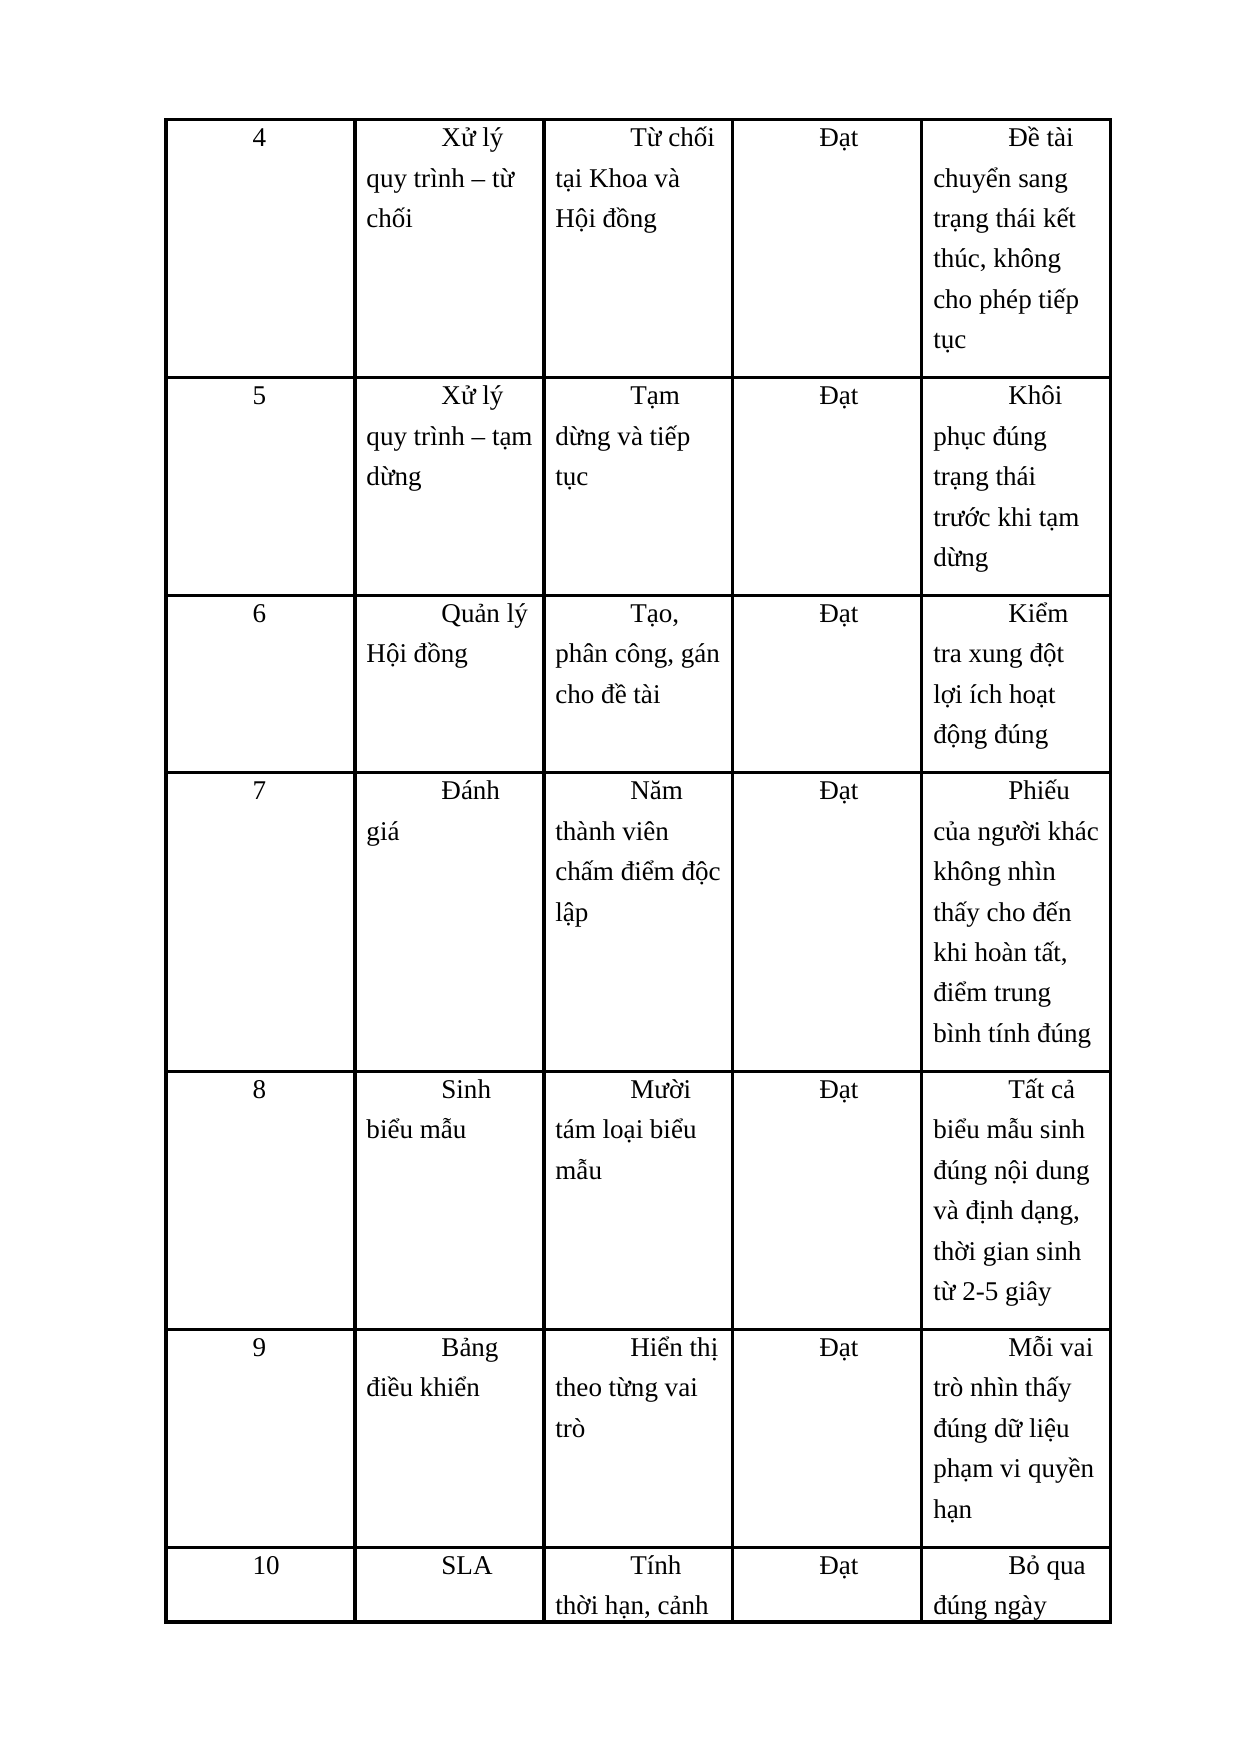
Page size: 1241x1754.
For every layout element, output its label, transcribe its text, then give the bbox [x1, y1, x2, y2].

table_cell Đạt [734, 597, 920, 771]
table_cell 6 [168, 597, 353, 771]
table_cell Quản lý Hội đồng [357, 597, 542, 771]
table_cell Phiếu của người khác không nhìn thấy cho đến khi hoàn tất, điểm trung bình tính đúng [923, 774, 1109, 1070]
table_cell Năm thành viên chấm điểm độc lập [546, 774, 731, 1070]
table_cell Đạt [734, 1549, 920, 1620]
table_cell Đề tài chuyển sang trạng thái kết thúc, không cho phép tiếp tục [923, 121, 1109, 376]
table_cell Hiển thị theo từng vai trò [546, 1331, 731, 1546]
table_cell Đạt [734, 121, 920, 376]
table_cell Kiểm tra xung đột lợi ích hoạt động đúng [923, 597, 1109, 771]
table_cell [923, 1549, 1109, 1620]
table_cell Đạt [734, 1073, 920, 1328]
table_cell 7 [168, 774, 353, 1070]
table_cell Mười tám loại biểu mẫu [546, 1073, 731, 1328]
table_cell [546, 1549, 731, 1620]
table_cell 4 [168, 121, 353, 376]
table_cell Sinh biểu mẫu [357, 1073, 542, 1328]
table_cell Đạt [734, 774, 920, 1070]
table_cell 9 [168, 1331, 353, 1546]
table_cell Tạm dừng và tiếp tục [546, 379, 731, 594]
table_cell Từ chối tại Khoa và Hội đồng [546, 121, 731, 376]
table_cell Khôi phục đúng trạng thái trước khi tạm dừng [923, 379, 1109, 594]
table_cell Tất cả biểu mẫu sinh đúng nội dung và định dạng, thời gian sinh từ 2-5 giây [923, 1073, 1109, 1328]
table_cell Đánh giá [357, 774, 542, 1070]
table_cell Đạt [734, 1331, 920, 1546]
table_cell 8 [168, 1073, 353, 1328]
table_cell Xử lý quy trình – từ chối [357, 121, 542, 376]
table_cell Bảng điều khiển [357, 1331, 542, 1546]
table_cell 5 [168, 379, 353, 594]
table_cell SLA [357, 1549, 542, 1620]
table_cell Xử lý quy trình – tạm dừng [357, 379, 542, 594]
table_cell 10 [168, 1549, 353, 1620]
table_cell Mỗi vai trò nhìn thấy đúng dữ liệu phạm vi quyền hạn [923, 1331, 1109, 1546]
table_cell Đạt [734, 379, 920, 594]
table_cell Tạo, phân công, gán cho đề tài [546, 597, 731, 771]
